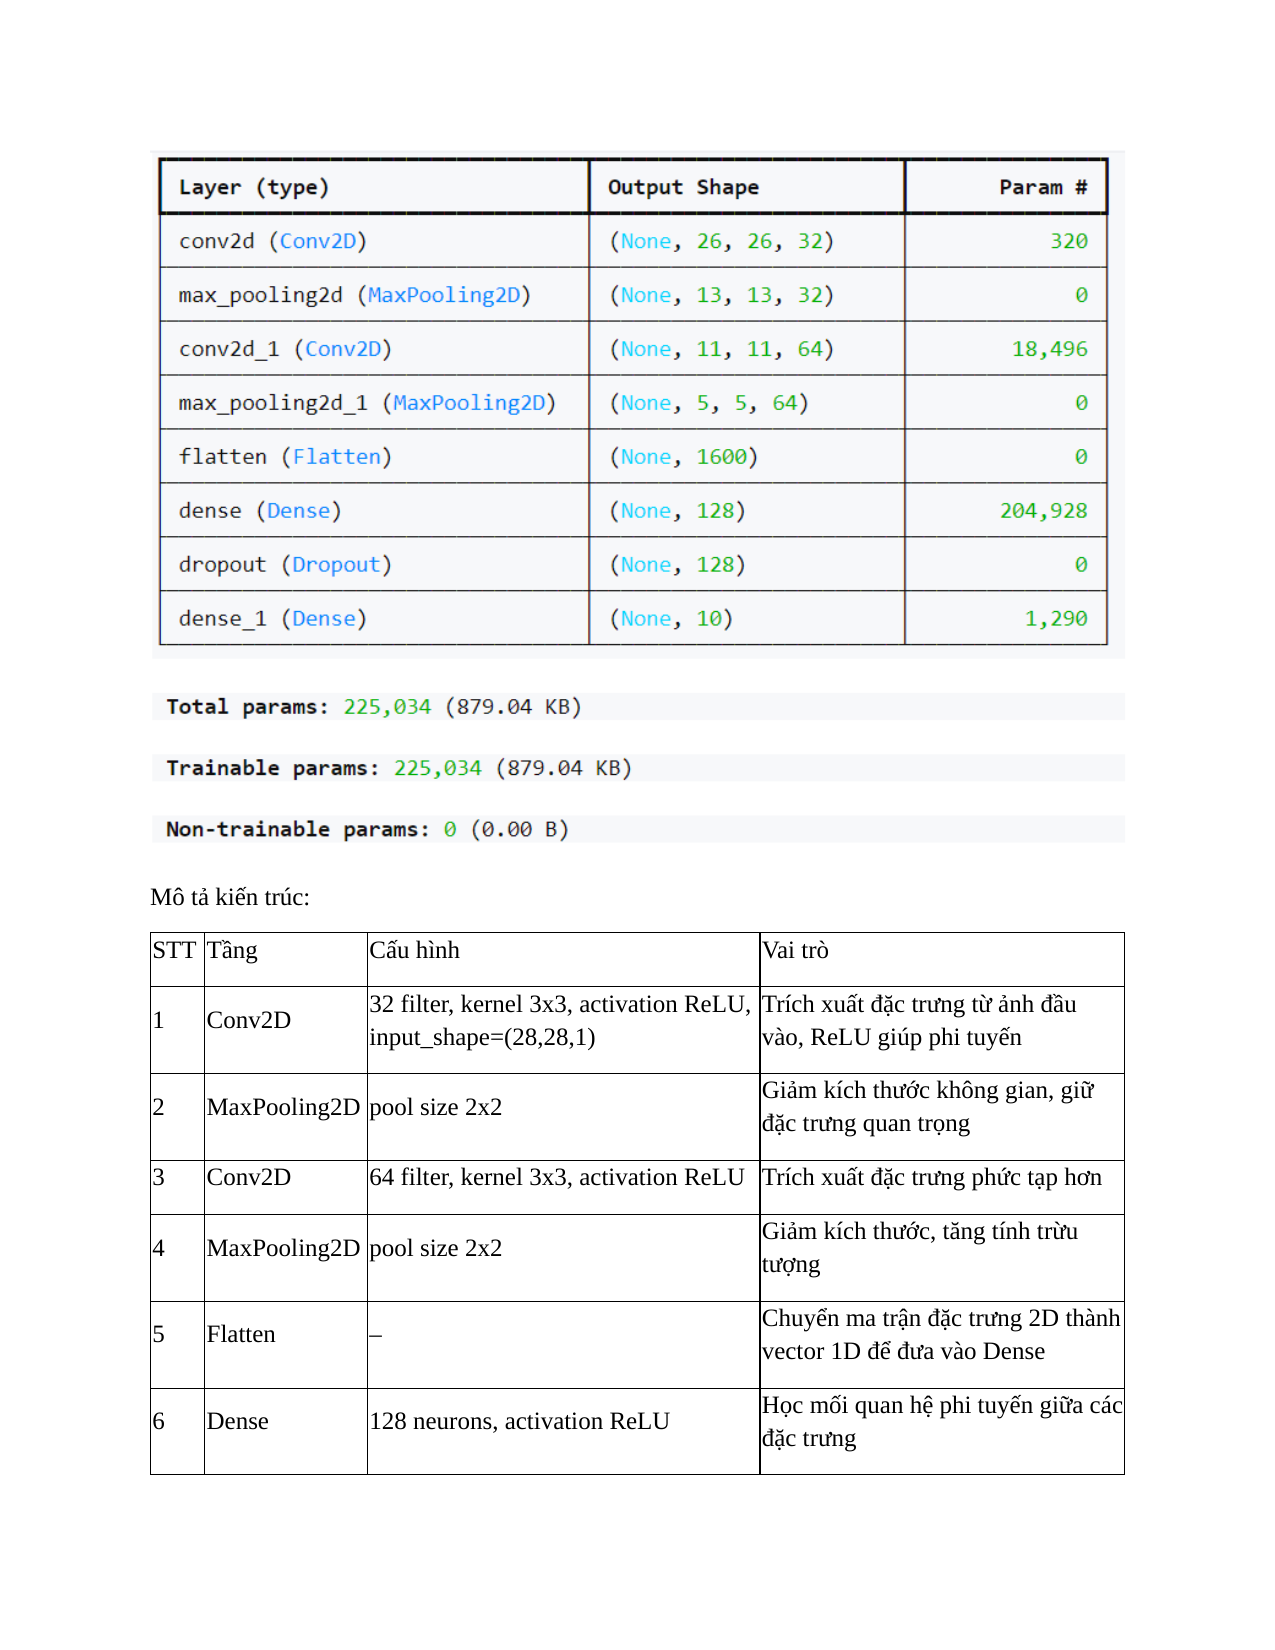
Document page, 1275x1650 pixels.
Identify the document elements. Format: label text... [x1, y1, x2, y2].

table_cell Chuyển ma trận đặc trưng 2D thành vector 1D để đưa vào Dense [761, 1302, 1124, 1387]
text Mô tả kiến trúc: [150, 882, 1125, 911]
table_cell 5 [151, 1302, 204, 1387]
table_cell Trích xuất đặc trưng từ ảnh đầu vào, ReLU giúp phi tuyến [761, 987, 1124, 1073]
table_cell 2 [151, 1074, 204, 1160]
table_header Tầng [205, 933, 367, 986]
table_cell pool size 2x2 [368, 1074, 759, 1160]
table_header Cấu hình [368, 933, 759, 986]
table_cell Conv2D [205, 987, 367, 1073]
table_cell Dense [205, 1389, 367, 1474]
table_cell 3 [151, 1161, 204, 1214]
table_cell Conv2D [205, 1161, 367, 1214]
table_cell Giảm kích thước, tăng tính trừu tượng [761, 1215, 1124, 1301]
table_cell Giảm kích thước không gian, giữ đặc trưng quan trọng [761, 1074, 1124, 1160]
table_cell 1 [151, 987, 204, 1073]
table_cell 6 [151, 1389, 204, 1474]
table_cell pool size 2x2 [368, 1215, 759, 1301]
table_cell 64 filter, kernel 3x3, activation ReLU [368, 1161, 759, 1214]
table_cell – [368, 1302, 759, 1387]
table_header Vai trò [761, 933, 1124, 986]
table_header STT [151, 933, 204, 986]
table_cell MaxPooling2D [205, 1215, 367, 1301]
table_cell 4 [151, 1215, 204, 1301]
table_cell Flatten [205, 1302, 367, 1387]
table_cell Học mối quan hệ phi tuyến giữa các đặc trưng [761, 1389, 1124, 1474]
table_cell Trích xuất đặc trưng phức tạp hơn [761, 1161, 1124, 1214]
table_cell 32 filter, kernel 3x3, activation ReLU, input_shape=(28,28,1) [368, 987, 759, 1073]
table_cell 128 neurons, activation ReLU [368, 1389, 759, 1474]
table_cell MaxPooling2D [205, 1074, 367, 1160]
picture [150, 150, 1125, 861]
